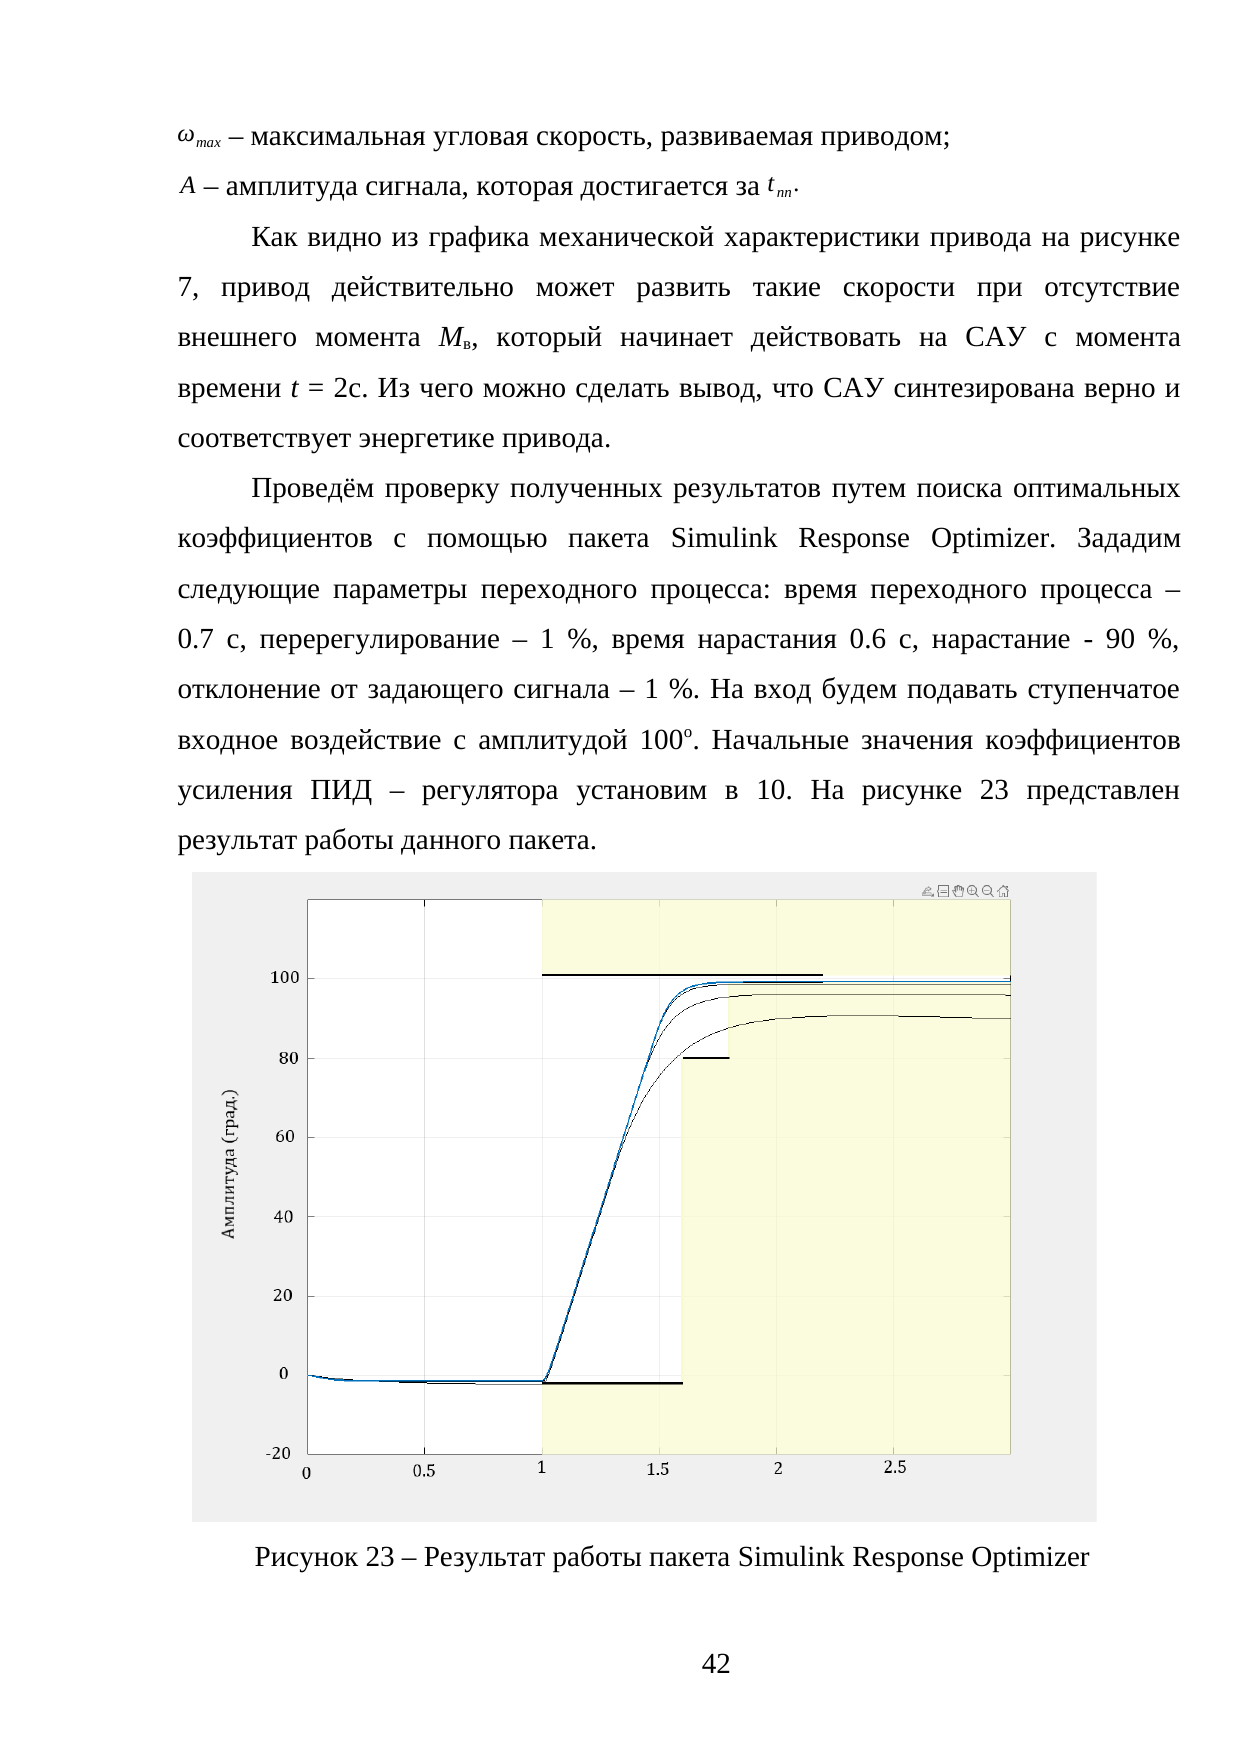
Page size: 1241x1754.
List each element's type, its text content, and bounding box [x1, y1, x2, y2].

text Проведём проверку полученных результатов путем поиска оптимальных коэффициентов с помощью пакета Simulink Response Optimizer. Зададим следующие параметры переходного процесса: время переходного процесса – 0.7 с, перерегулирование – 1 %, время нарастания 0.6 с, нарастание - 90 %, отклонение от задающего сигнала – 1 %. На вход будем подавать ступенчатое входное воздействие с амплитудой 100о. Начальные значения коэффициентов усиления ПИД – регулятора установим в 10. На рисунке 23 представлен результат работы данного пакета. [177, 470, 1181, 856]
picture [192, 872, 1097, 1522]
text Рисунок 23 – Результат работы пакета Simulink Response Optimizer [162, 1539, 1181, 1572]
text – максимальная угловая скорость, развиваемая приводом; [177, 118, 1181, 152]
text – амплитуда сигнала, которая достигается за [177, 168, 1181, 202]
text Как видно из графика механической характеристики привода на рисунке 7, привод действительно может развить такие скорости при отсутствие внешнего момента Mв, который начинает действовать на САУ с момента времени t = 2c. Из чего можно сделать вывод, что САУ синтезирована верно и соответствует энергетике привода. [177, 219, 1181, 453]
